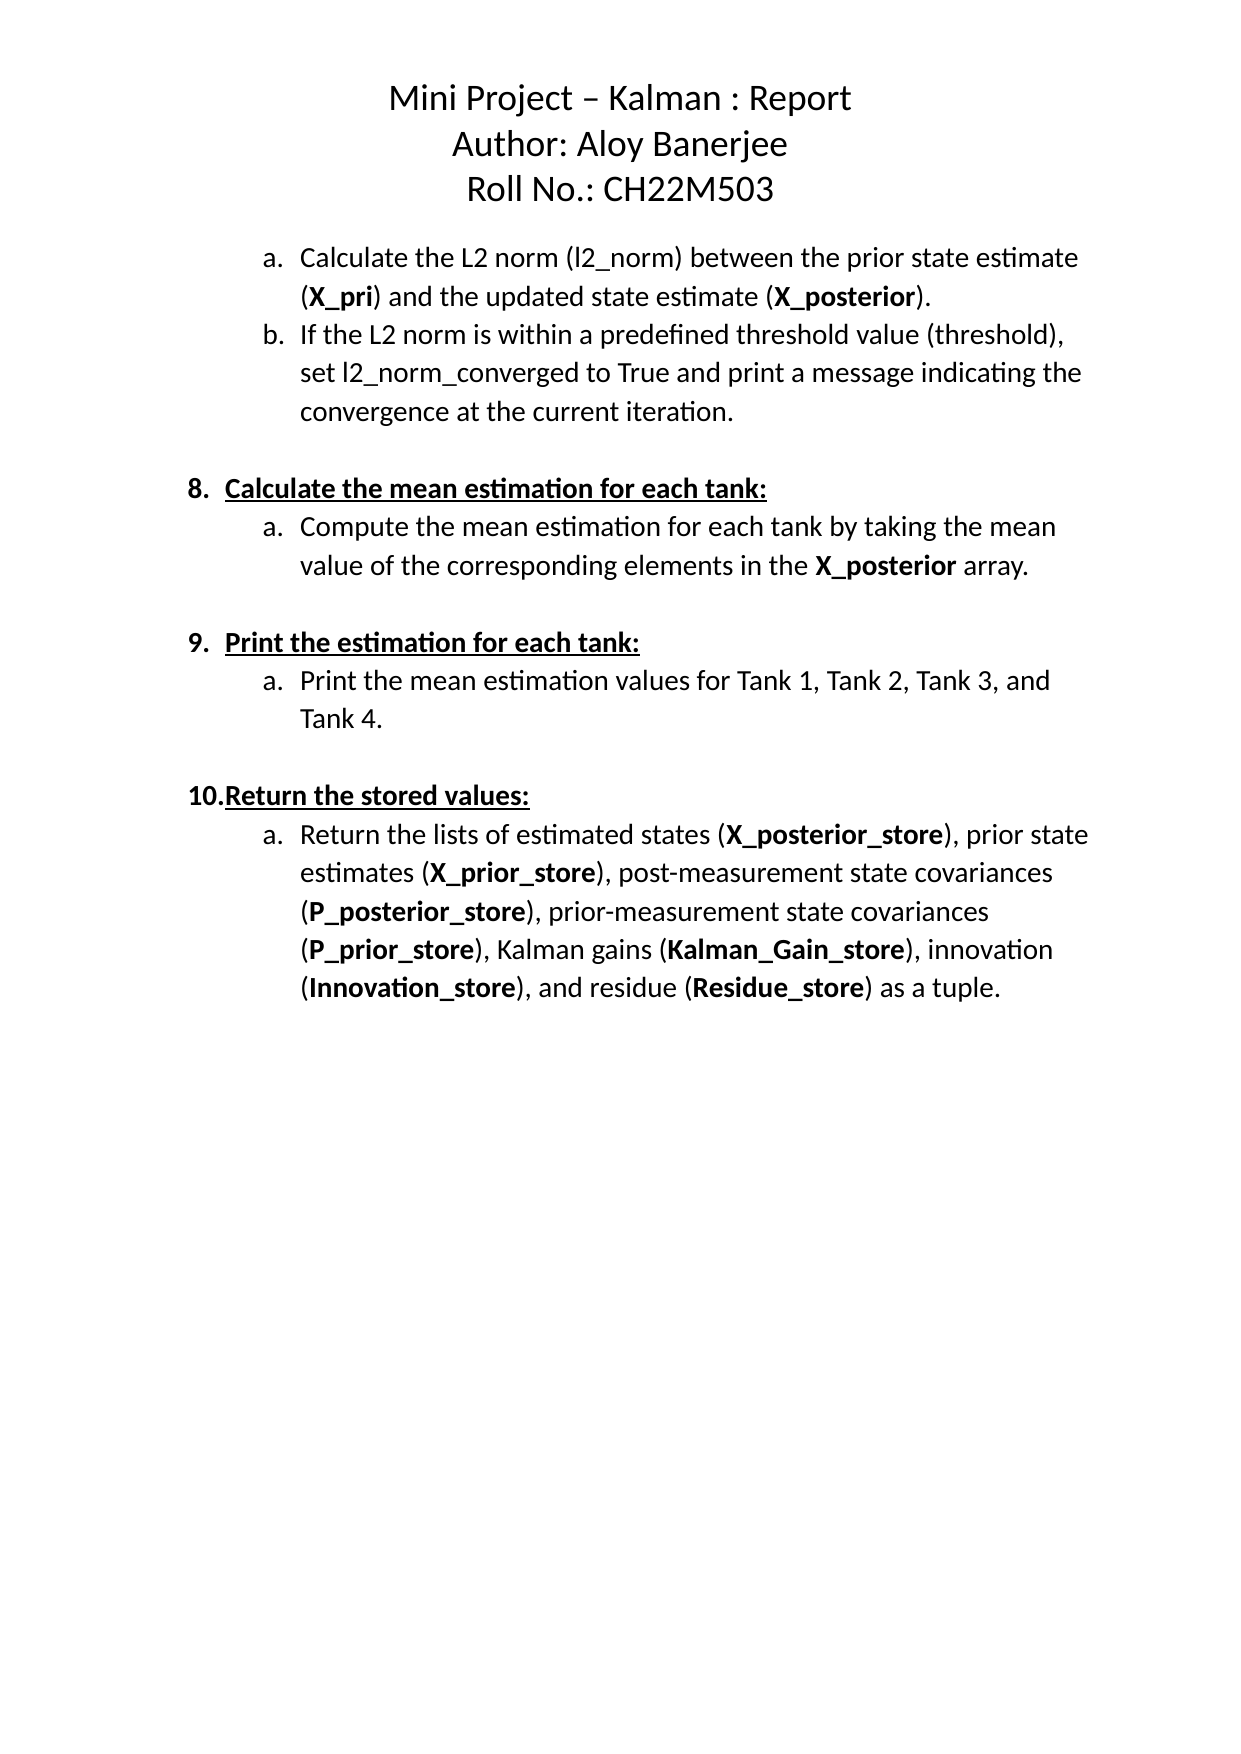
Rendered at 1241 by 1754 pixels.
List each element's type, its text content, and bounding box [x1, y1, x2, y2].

list Calculate the L2 norm (l2_norm) between the prior state estimate (X_pri) and the updated state estimate (X_posterior). [262, 239, 1090, 313]
list Print the estimation for each tank: [187, 624, 1090, 659]
list If the L2 norm is within a predefined threshold value (threshold), set l2_norm_converged to True and print a message indicating the convergence at the current iteration. [262, 316, 1090, 429]
list Return the stored values: [187, 777, 1090, 813]
list Return the lists of estimated states (X_posterior_store), prior state estimates (X_prior_store), post-measurement state covariances (P_posterior_store), prior-measurement state covariances (P_prior_store), Kalman gains (Kalman_Gain_store), innovation (Innovation_store), and residue (Residue_store) as a tuple. [262, 816, 1090, 1005]
list Calculate the mean estimation for each tank: [187, 470, 1090, 506]
list Print the mean estimation values for Tank 1, Tank 2, Tank 3, and Tank 4. [262, 662, 1090, 736]
list Compute the mean estimation for each tank by taking the mean value of the corresponding elements in the X_posterior array. [262, 508, 1090, 582]
